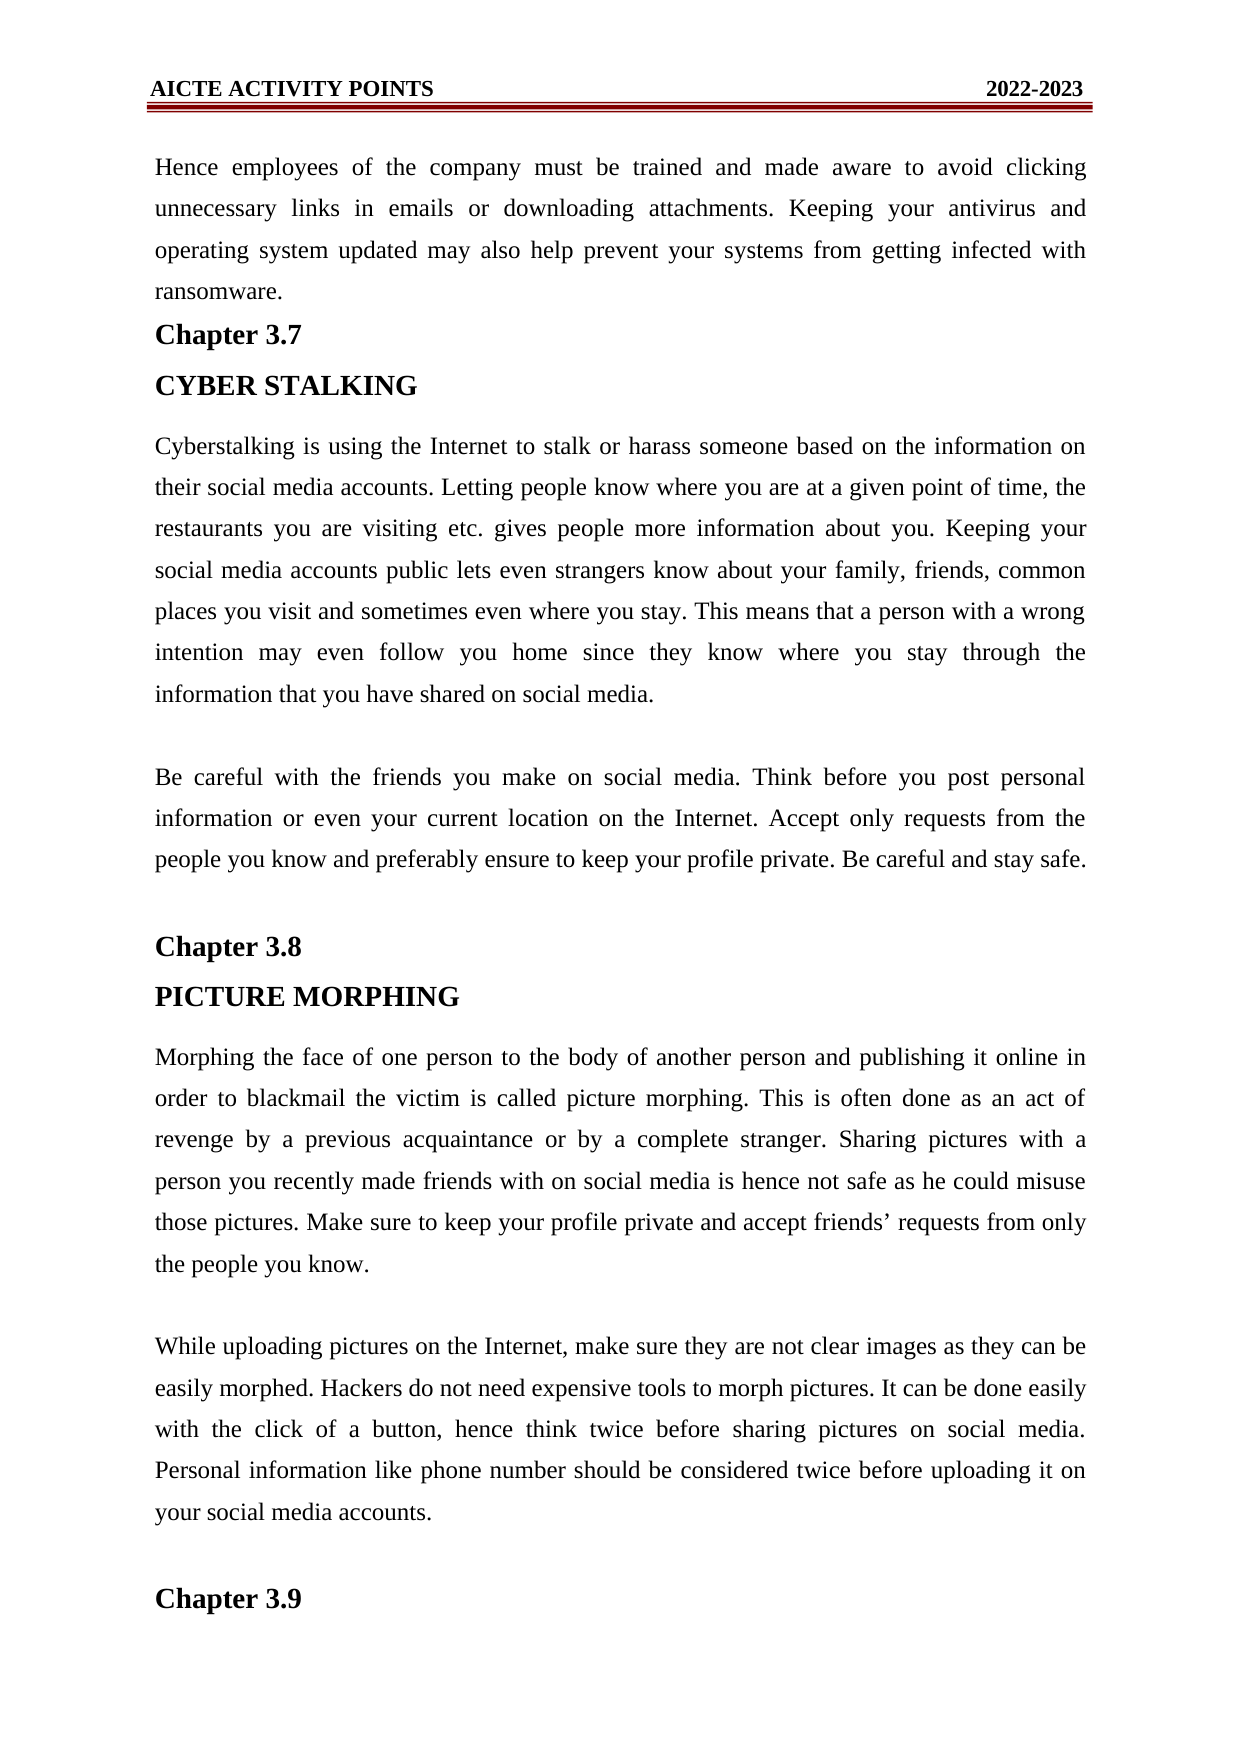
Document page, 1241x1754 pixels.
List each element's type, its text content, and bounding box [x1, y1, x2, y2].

text Morphing the face of one person to the body of another person and publishing it online in order to blackmail the victim is called picture morphing. This is often done as an act of revenge by a previous acquaintance or by a complete stranger. Sharing pictures with a person you recently made friends with on social media is hence not safe as he could misuse those pictures. Make sure to keep your profile private and accept friends’ requests from only the people you know. While uploading pictures on the Internet, make sure they are not clear images as they can be easily morphed. Hackers do not need expensive tools to morph pictures. It can be done easily with the click of a button, hence think twice before sharing pictures on social media. Personal information like phone number should be considered twice before uploading it on your social media accounts. [154, 1029, 1087, 1146]
text Chapter 3.7 [154, 317, 1087, 351]
text CYBER STALKING [154, 368, 1087, 401]
text Chapter 3.9 [154, 1581, 1087, 1615]
text Cyberstalking is using the Internet to stalk or harass someone based on the information on their social media accounts. Letting people know where you are at a given point of time, the restaurants you are visiting etc. gives people more information about you. Keeping your social media accounts public lets even strangers know about your family, friends, common places you visit and sometimes even where you stay. This means that a person with a wrong intention may even follow you home since they know where you stay through the information that you have shared on social media. Be careful with the friends you make on social media. Think before you post personal information or even your current location on the Internet. Accept only requests from the people you know and preferably ensure to keep your profile private. Be careful and stay safe. [154, 418, 1087, 484]
text Morphing the face of one person to the body of another person and publishing it online in order to blackmail the victim is called picture morphing. This is often done as an act of revenge by a previous acquaintance or by a complete stranger. Sharing pictures with a person you recently made friends with on social media is hence not safe as he could misuse those pictures. Make sure to keep your profile private and accept friends’ requests from only the people you know. While uploading pictures on the Internet, make sure they are not clear images as they can be easily morphed. Hackers do not need expensive tools to morph pictures. It can be done easily with the click of a button, hence think twice before sharing pictures on social media. Personal information like phone number should be considered twice before uploading it on your social media accounts. [154, 1220, 1087, 1526]
text Cyberstalking is using the Internet to stalk or harass someone based on the information on their social media accounts. Letting people know where you are at a given point of time, the restaurants you are visiting etc. gives people more information about you. Keeping your social media accounts public lets even strangers know about your family, friends, common places you visit and sometimes even where you stay. This means that a person with a wrong intention may even follow you home since they know where you stay through the information that you have shared on social media. Be careful with the friends you make on social media. Think before you post personal information or even your current location on the Internet. Accept only requests from the people you know and preferably ensure to keep your profile private. Be careful and stay safe. [154, 536, 1087, 873]
text Chapter 3.8 [154, 929, 1087, 962]
text Morphing the face of one person to the body of another person and publishing it online in order to blackmail the victim is called picture morphing. This is often done as an act of revenge by a previous acquaintance or by a complete stranger. Sharing pictures with a person you recently made friends with on social media is hence not safe as he could misuse those pictures. Make sure to keep your profile private and accept friends’ requests from only the people you know. While uploading pictures on the Internet, make sure they are not clear images as they can be easily morphed. Hackers do not need expensive tools to morph pictures. It can be done easily with the click of a button, hence think twice before sharing pictures on social media. Personal information like phone number should be considered twice before uploading it on your social media accounts. [154, 1147, 1087, 1219]
text PICTURE MORPHING [154, 979, 1087, 1012]
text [154, 139, 1087, 305]
